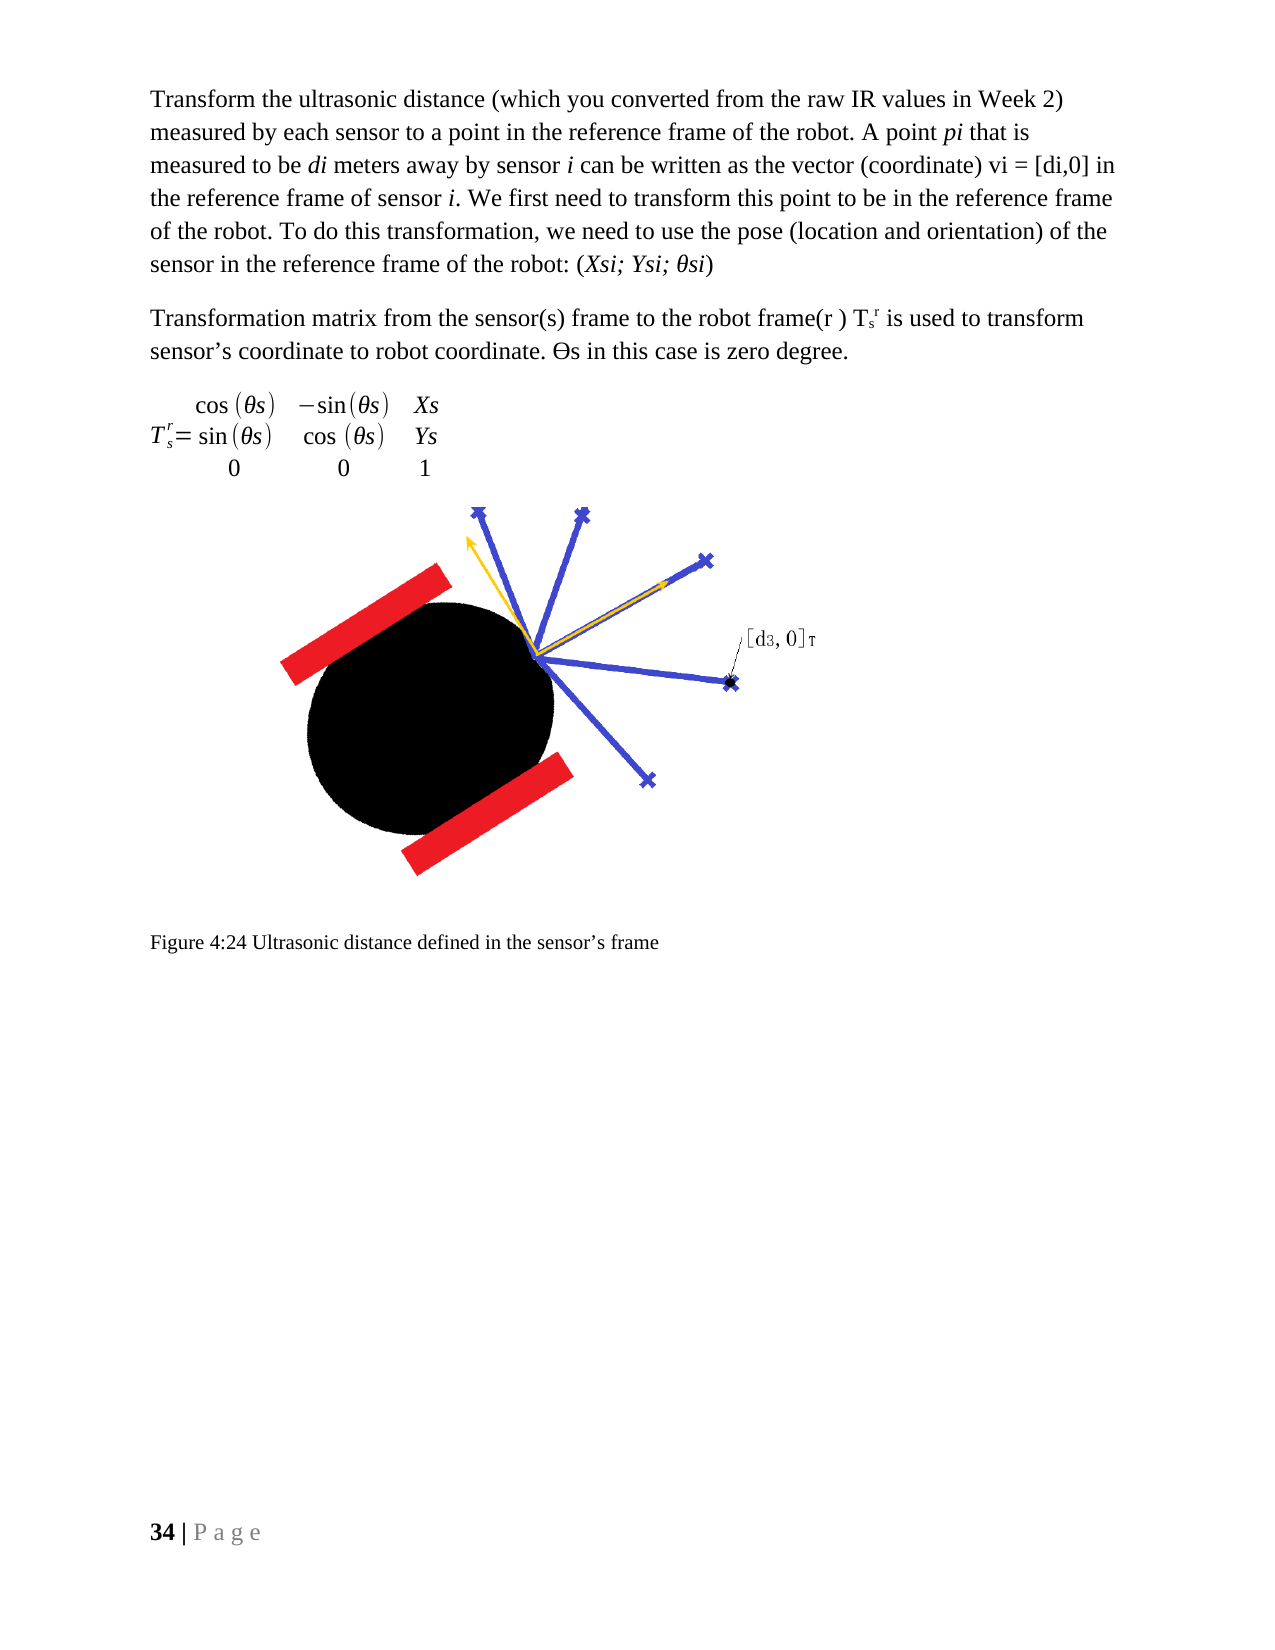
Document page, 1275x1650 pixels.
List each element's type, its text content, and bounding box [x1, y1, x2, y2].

text Transformation matrix from the sensor(s) frame to the robot frame(r ) Tsr is used to transform sensor’s coordinate to robot coordinate. ϴs in this case is zero degree. [150, 303, 1125, 365]
picture [225, 507, 1081, 905]
text Transform the ultrasonic distance (which you converted from the raw IR values in Week 2) measured by each sensor to a point in the reference frame of the robot. A point pi that is measured to be di meters away by sensor i can be written as the vector (coordinate) vi = [di,0] in the reference frame of sensor i. We first need to transform this point to be in the reference frame of the robot. To do this transformation, we need to use the pose (location and orientation) of the sensor in the reference frame of the robot: (Xsi; Ysi; θsi) [150, 84, 1125, 278]
